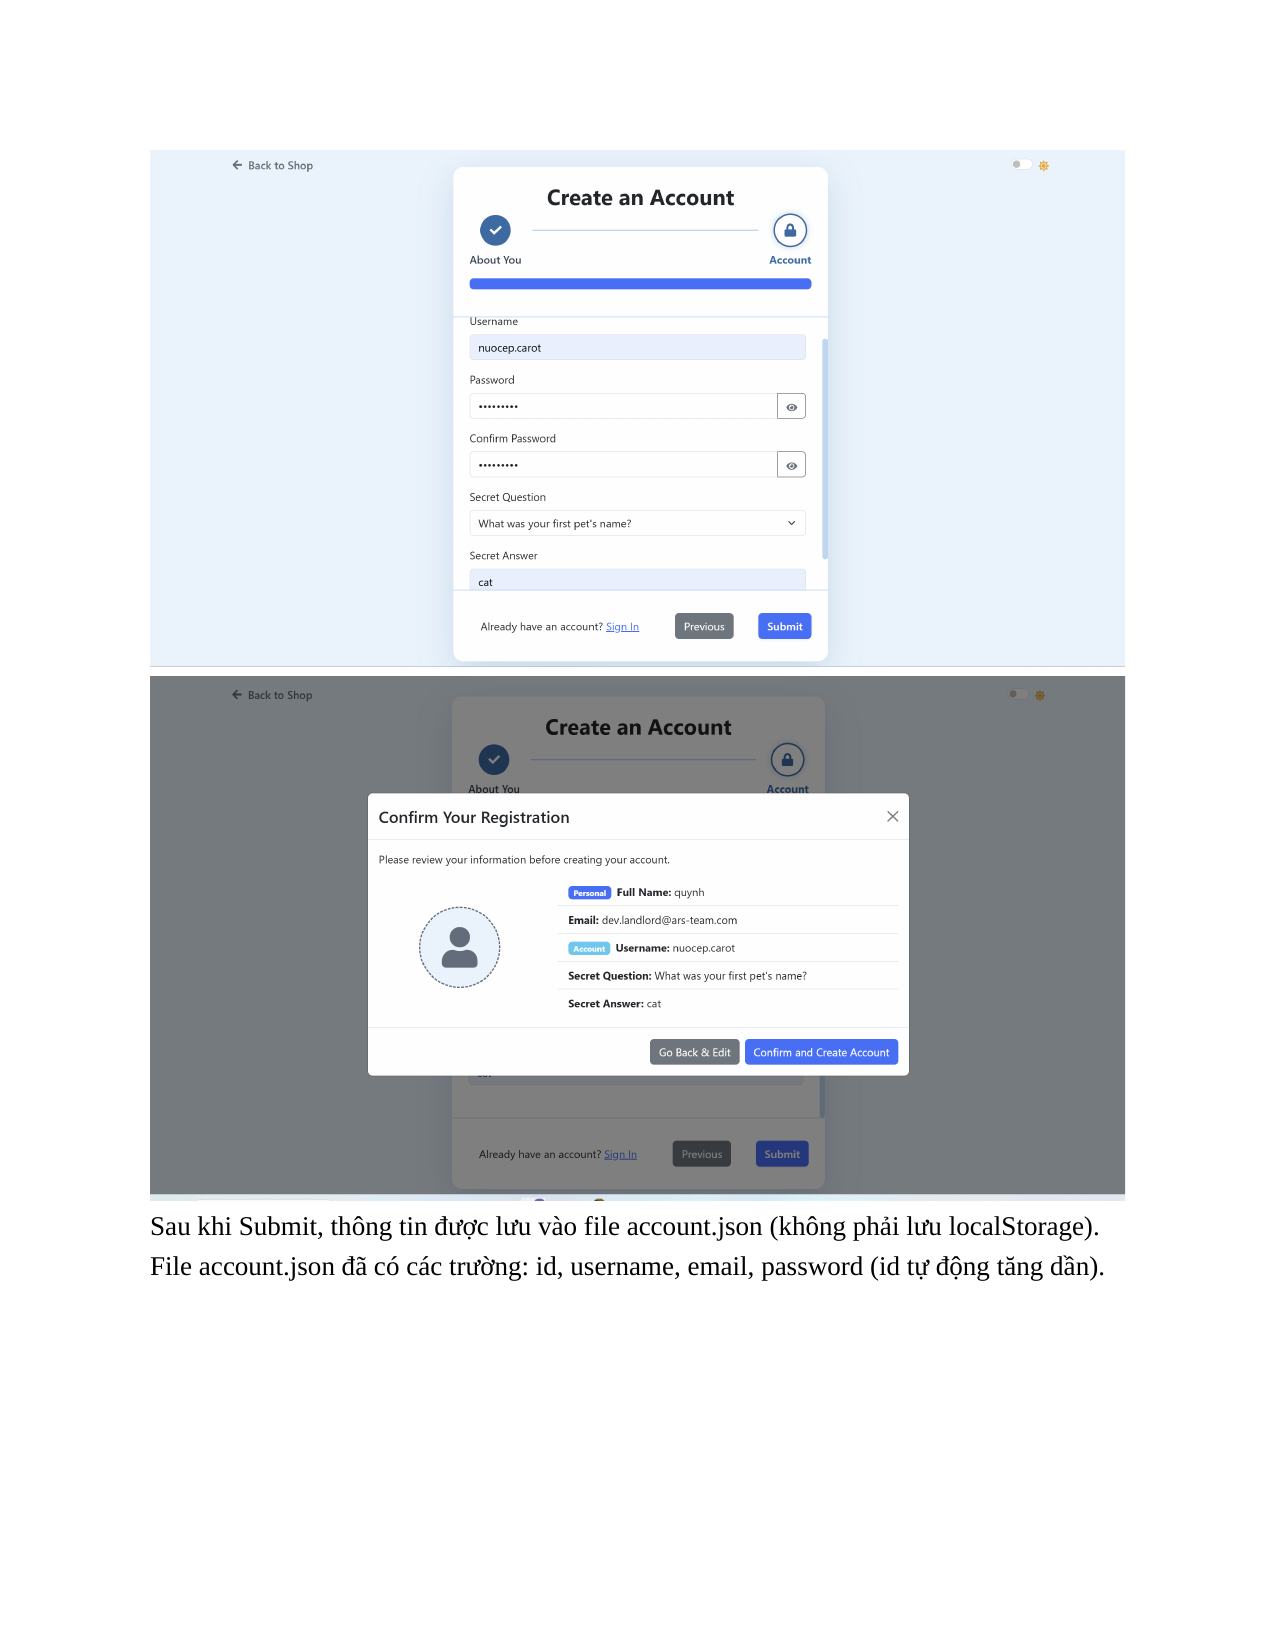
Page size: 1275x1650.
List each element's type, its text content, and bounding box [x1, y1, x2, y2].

picture [150, 150, 1125, 667]
picture [150, 676, 1125, 1201]
text Sau khi Submit, thông tin được lưu vào file account.json (không phải lưu localStorage). [150, 1210, 1125, 1241]
text File account.json đã có các trường: id, username, email, password (id tự động tăng dần). [150, 1250, 1125, 1281]
